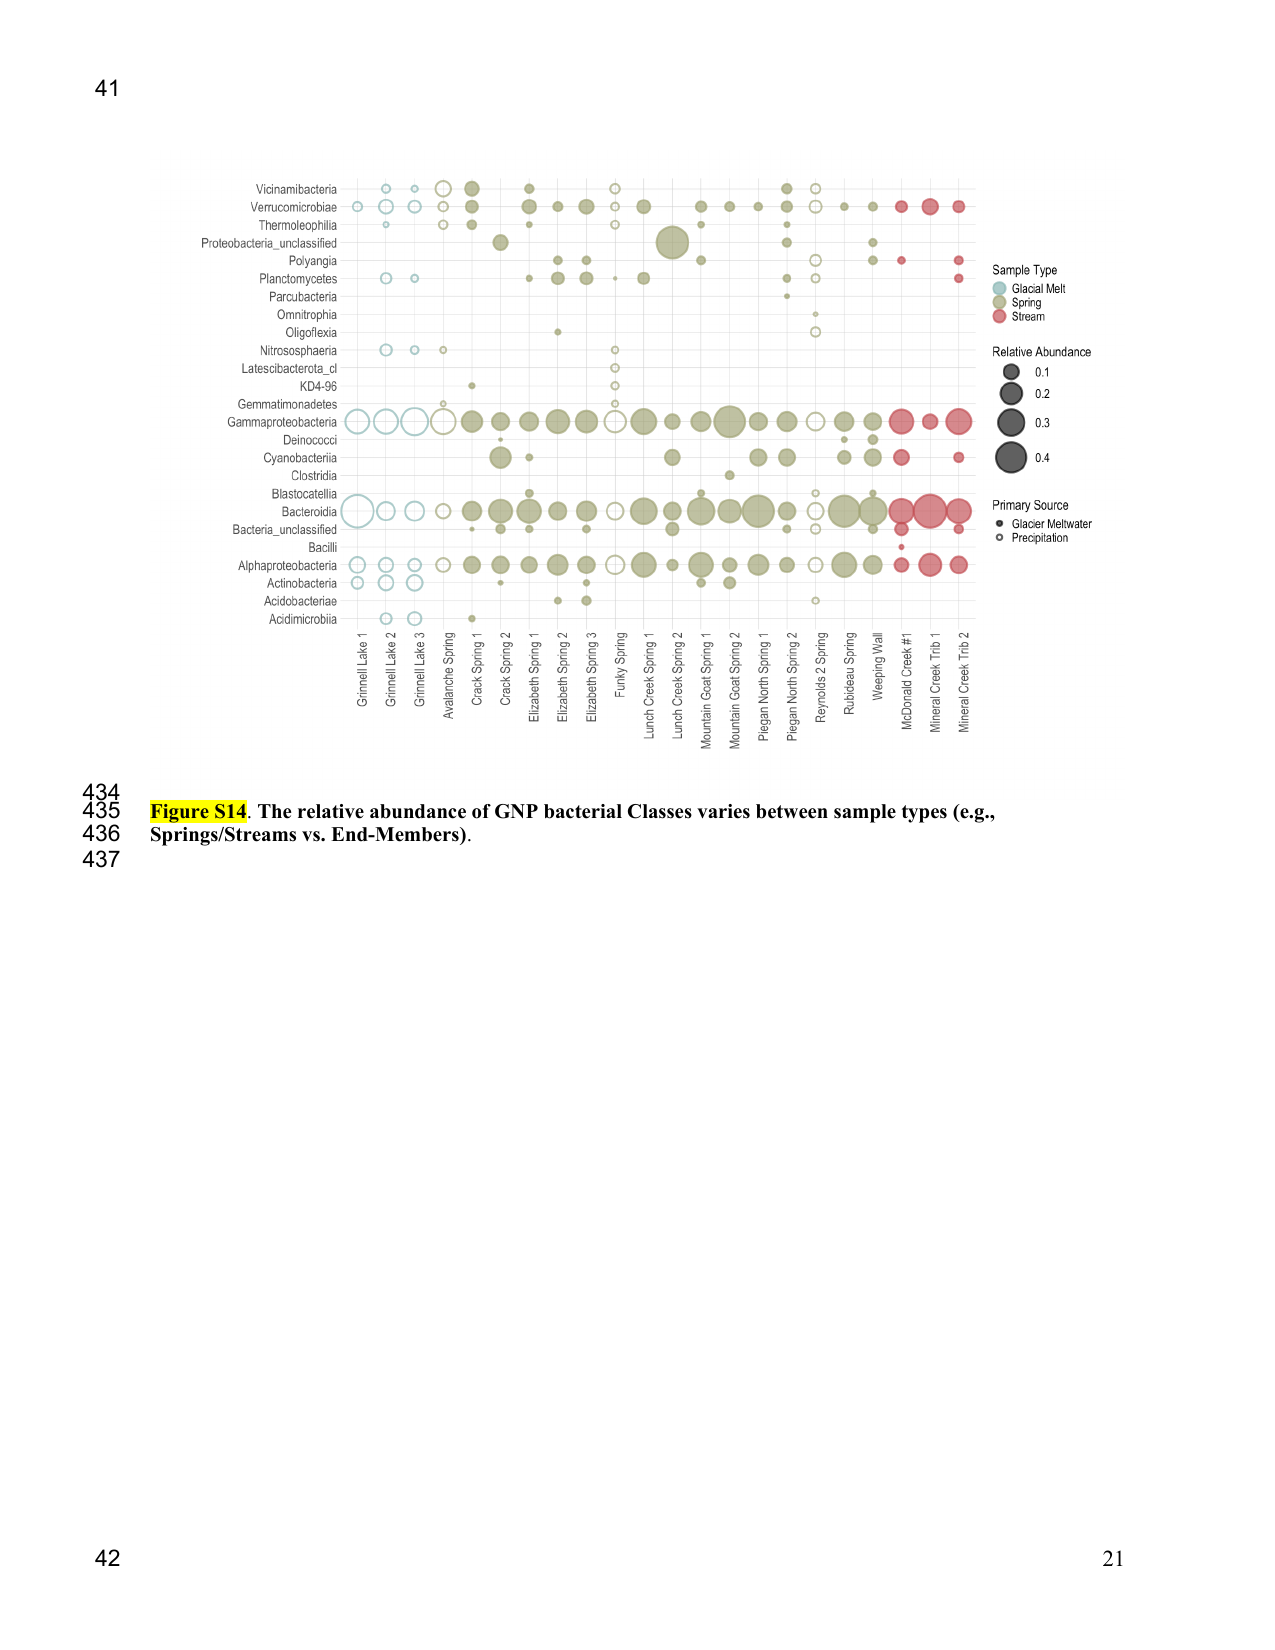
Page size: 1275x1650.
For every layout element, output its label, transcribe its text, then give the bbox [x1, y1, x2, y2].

picture [150, 150, 1125, 800]
text Figure S14. The relative abundance of GNP bacterial Classes varies between sample types (e.g., Springs/Streams vs. End-Members). [150, 800, 1125, 846]
